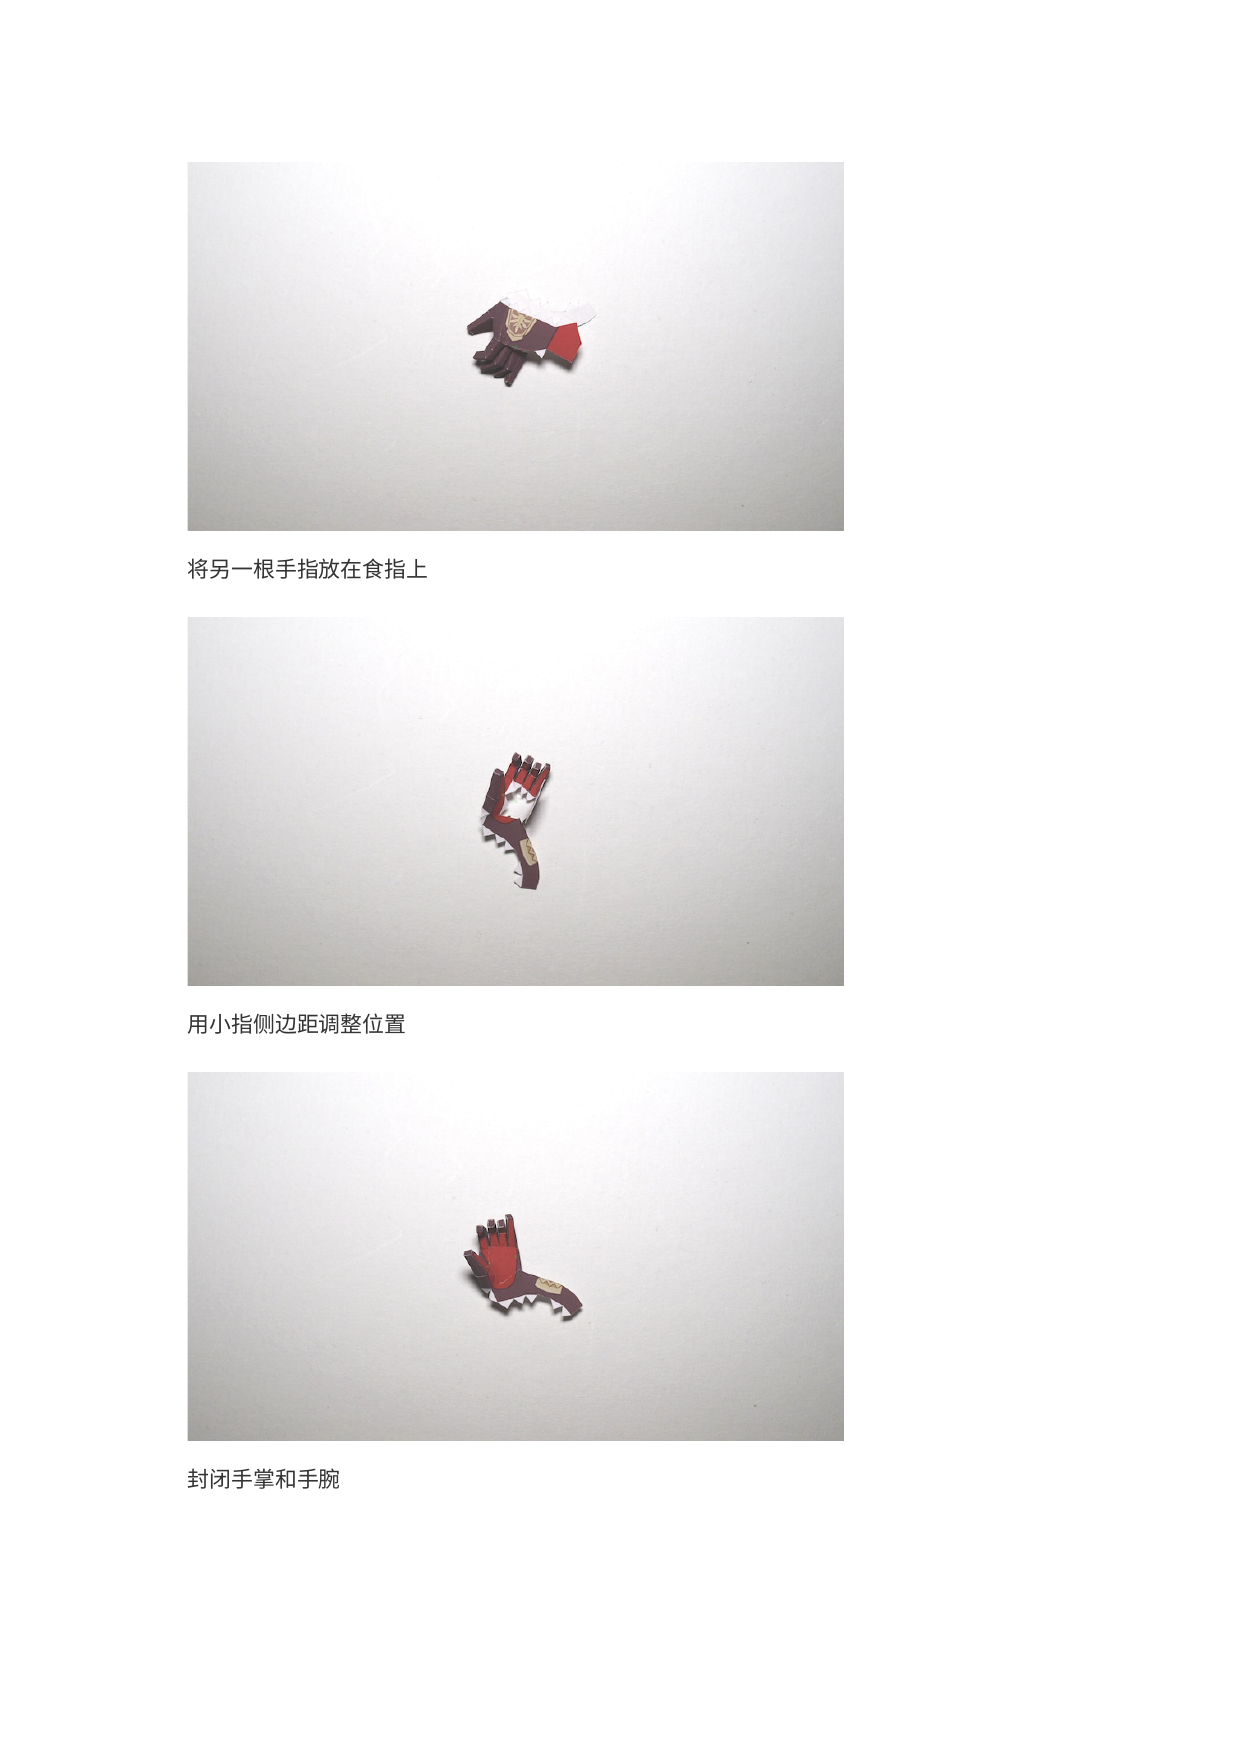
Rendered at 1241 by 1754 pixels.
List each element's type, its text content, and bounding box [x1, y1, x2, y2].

picture [187, 162, 844, 531]
text 用小指侧边距调整位置 [187, 1007, 1053, 1039]
text 将另一根手指放在食指上 [187, 552, 1053, 584]
picture [187, 1072, 844, 1441]
text 封闭手掌和手腕 [187, 1462, 1053, 1494]
picture [187, 617, 844, 986]
